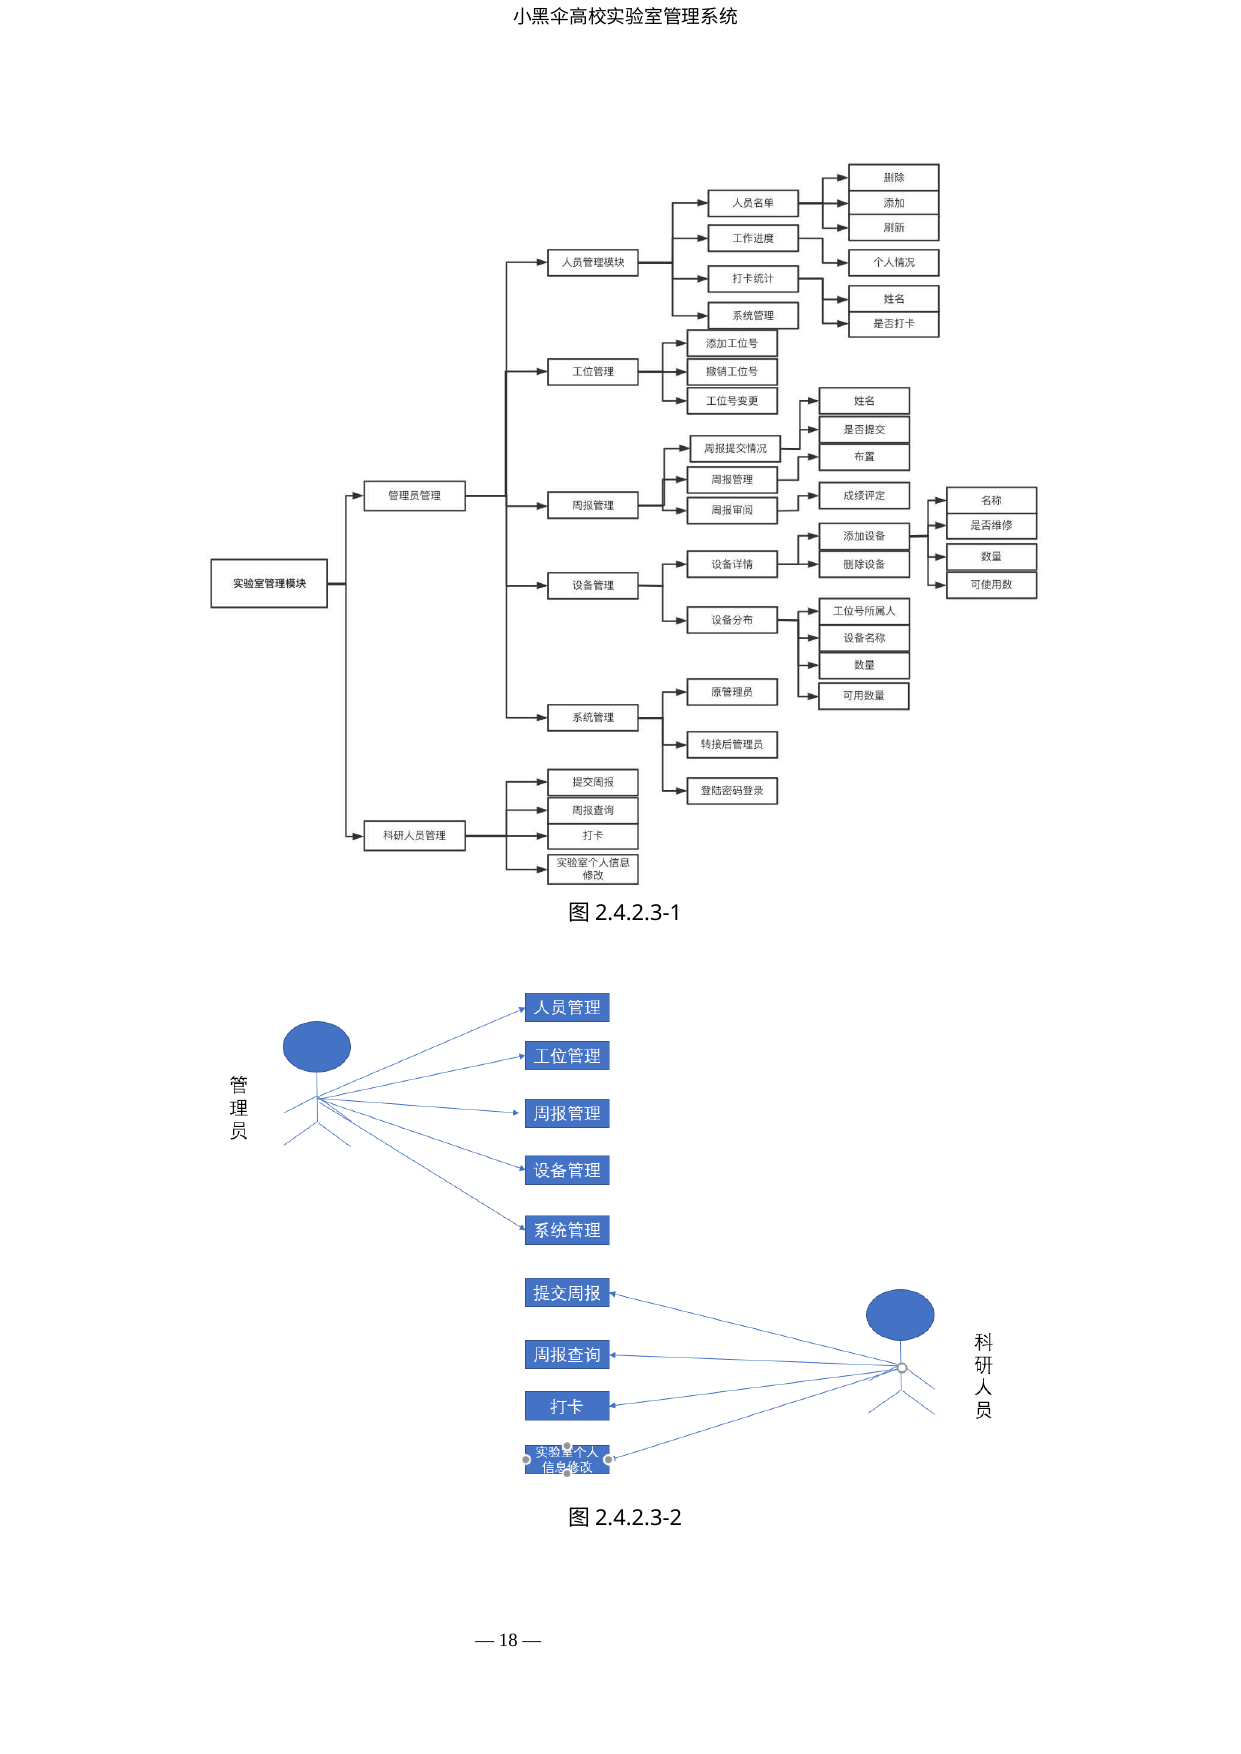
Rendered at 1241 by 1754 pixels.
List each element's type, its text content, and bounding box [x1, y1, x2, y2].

text 图2.4.2.3-1 [164, 894, 1086, 926]
picture [201, 156, 1049, 895]
picture [175, 968, 1076, 1500]
text 图2.4.2.3-2 [164, 1500, 1086, 1532]
